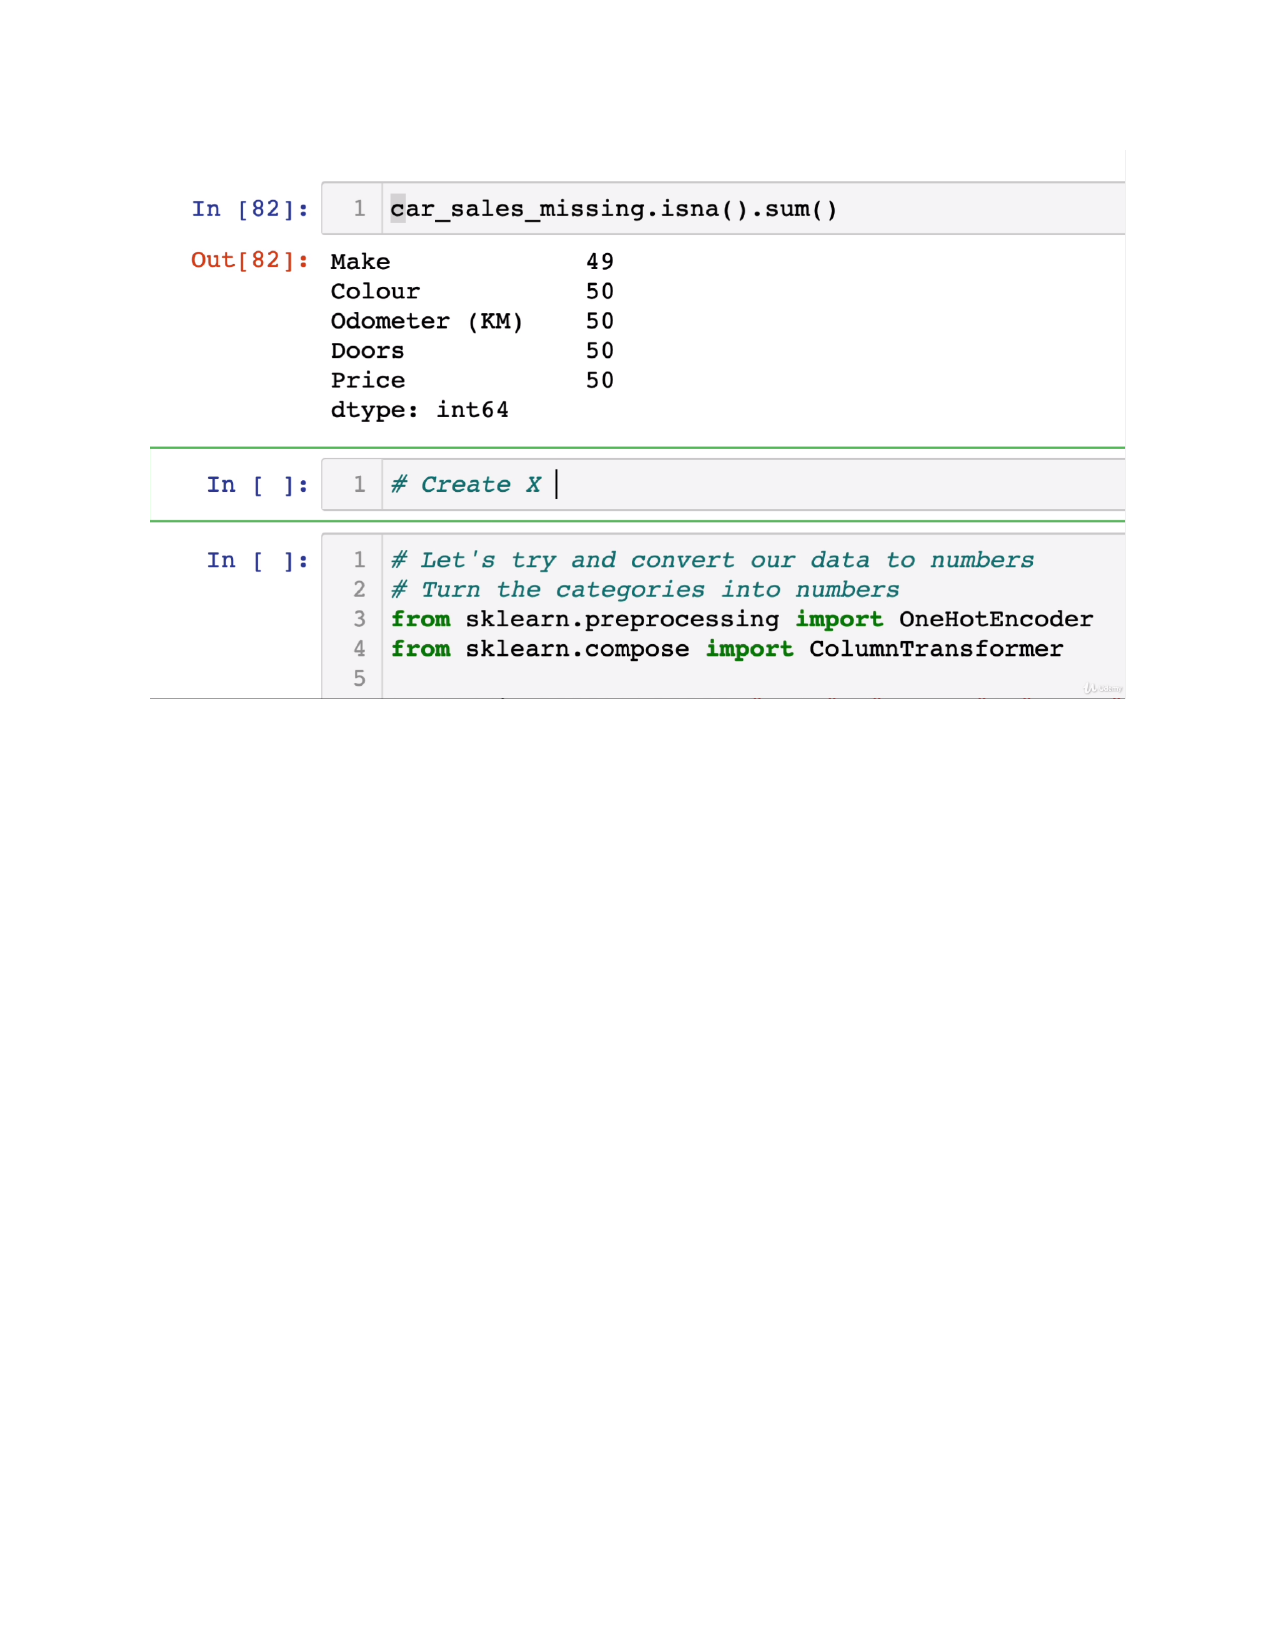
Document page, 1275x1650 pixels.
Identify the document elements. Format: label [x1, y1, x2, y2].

picture [150, 150, 1125, 699]
